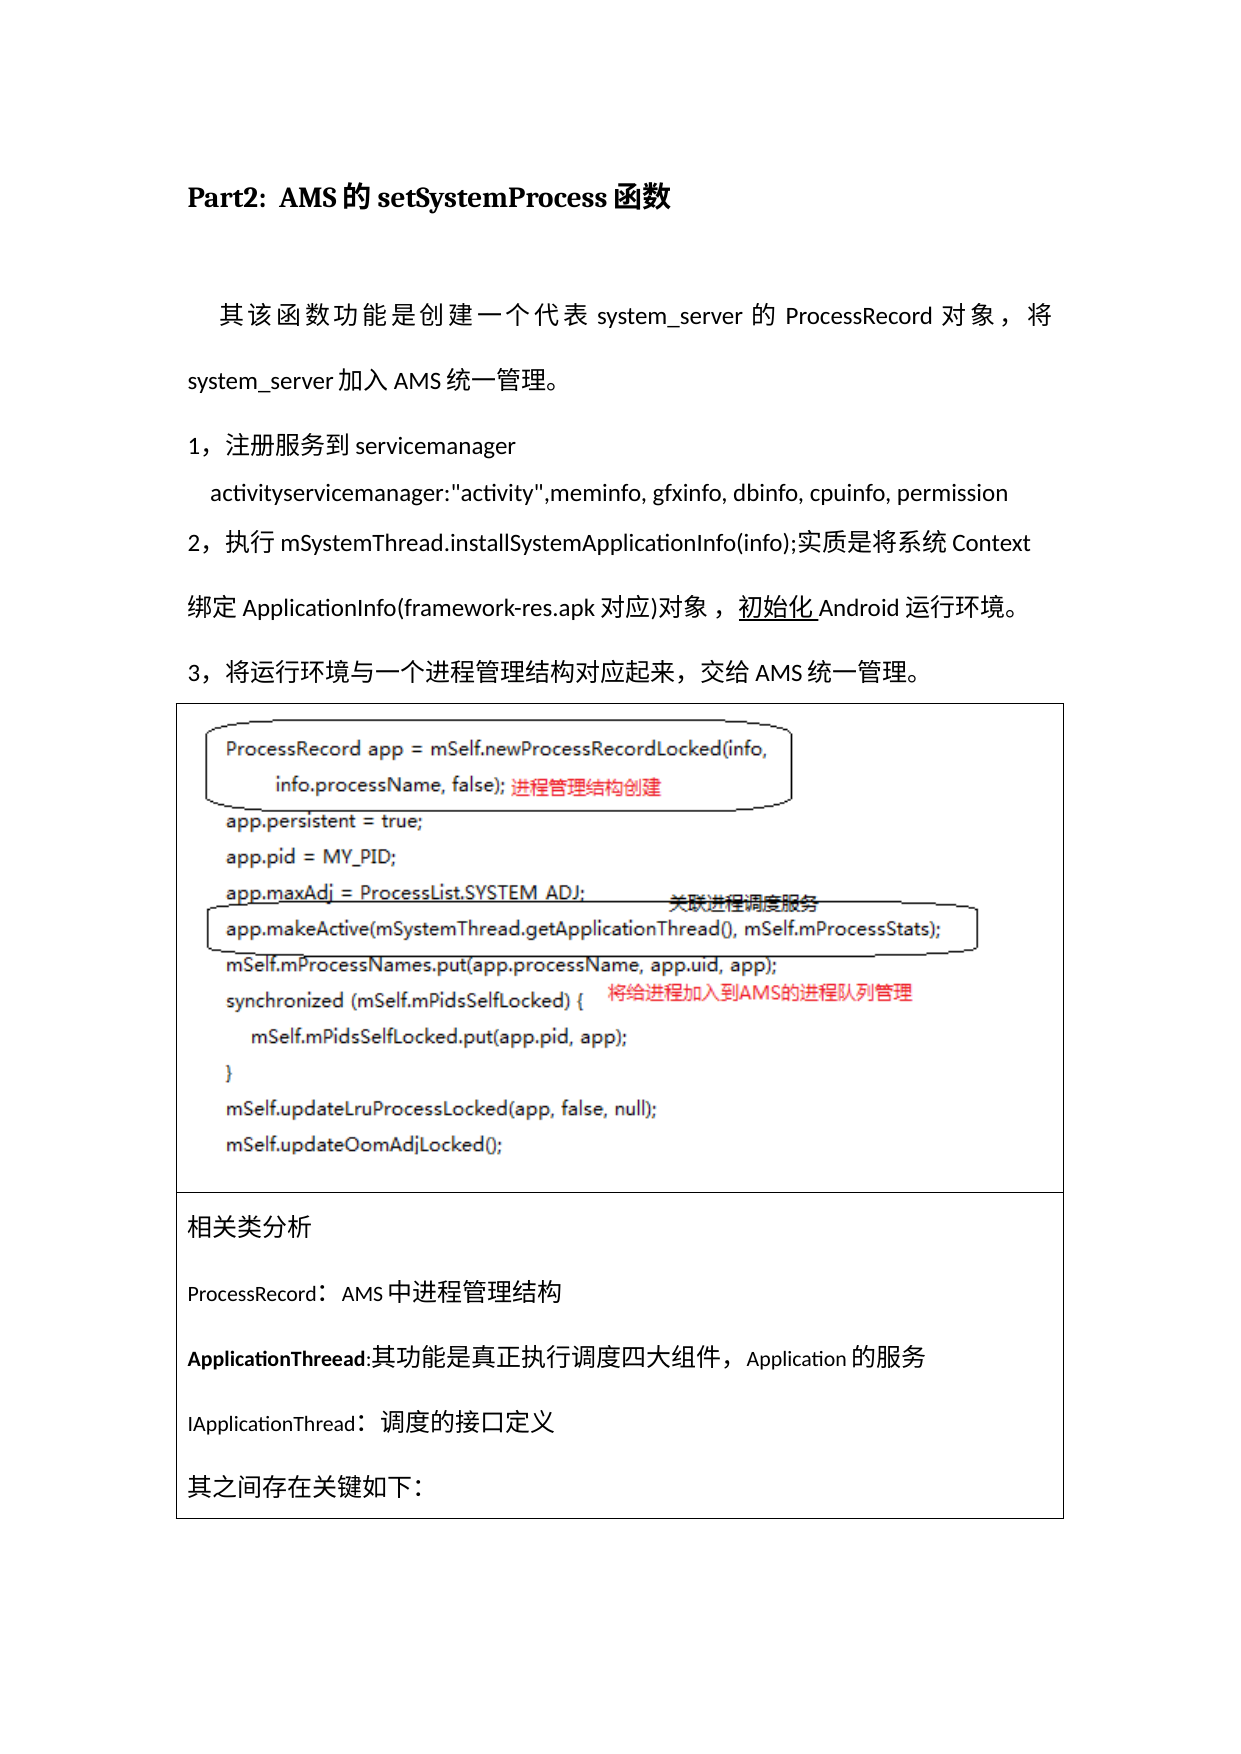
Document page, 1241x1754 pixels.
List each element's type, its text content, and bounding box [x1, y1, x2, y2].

text 3，将运行环境与一个进程管理结构对应起来，交给AMS统一管理。 [187, 638, 1053, 703]
text 绑定ApplicationInfo(framework-res.apk对应)对象 ，初始化Android运行环境。 [187, 573, 1053, 638]
text 其该函数功能是创建一个代表system_server的ProcessRecord对象，将system_server加入AMS统一管理。 [187, 281, 1053, 411]
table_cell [177, 1193, 1063, 1518]
text 1，注册服务到servicemanager [187, 411, 1053, 476]
picture [187, 704, 997, 1164]
text 2，执行mSystemThread.installSystemApplicationInfo(info);实质是将系统Context [187, 508, 1053, 573]
text activityservicemanager:"activity",meminfo, gfxinfo, dbinfo, cpuinfo, permission [187, 476, 1053, 508]
table_header [177, 704, 1063, 1192]
subtitle Part2: AMS的setSystemProcess函数 [187, 162, 1053, 227]
